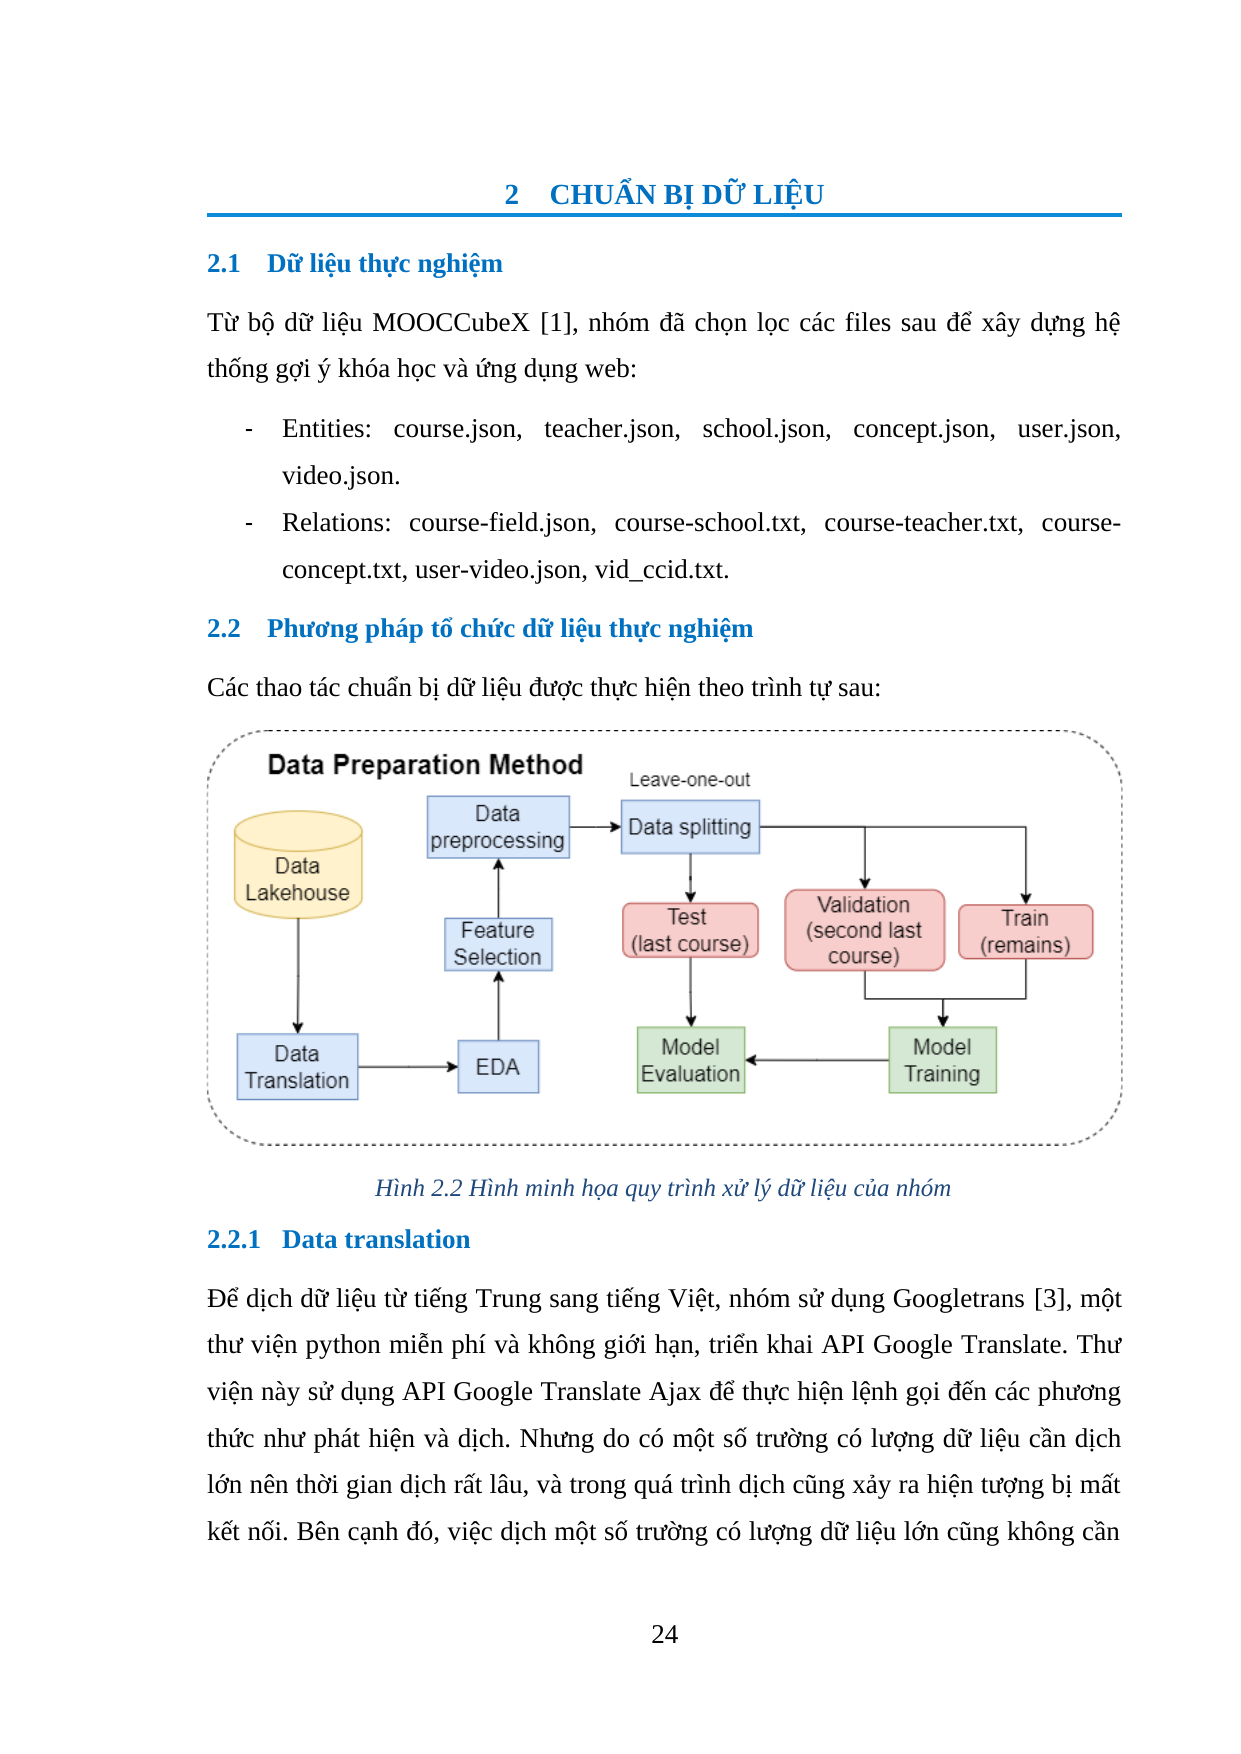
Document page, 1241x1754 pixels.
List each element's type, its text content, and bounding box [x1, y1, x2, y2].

subtitle Phương pháp tổ chức dữ liệu thực nghiệm [207, 612, 1122, 643]
list Relations: course-field.json, course-school.txt, course-teacher.txt, course-concept.txt, user-video.json, vid_ccid.txt. [244, 506, 1122, 584]
text Các thao tác chuẩn bị dữ liệu được thực hiện theo trình tự sau: [207, 671, 1122, 702]
text Từ bộ dữ liệu MOOCCubeX , nhóm đã chọn lọc các files sau để xây dựng hệ thống gợi ý khóa học và ứng dụng web: [207, 306, 1122, 384]
subtitle Dữ liệu thực nghiệm [207, 247, 1122, 278]
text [207, 1282, 1122, 1546]
picture [206, 730, 1123, 1146]
list Entities: course.json, teacher.json, school.json, concept.json, user.json, video.json. [244, 412, 1122, 490]
subtitle Data translation [207, 1223, 1122, 1254]
subtitle CHUẨN BỊ DỮ LIỆU [207, 177, 1122, 213]
